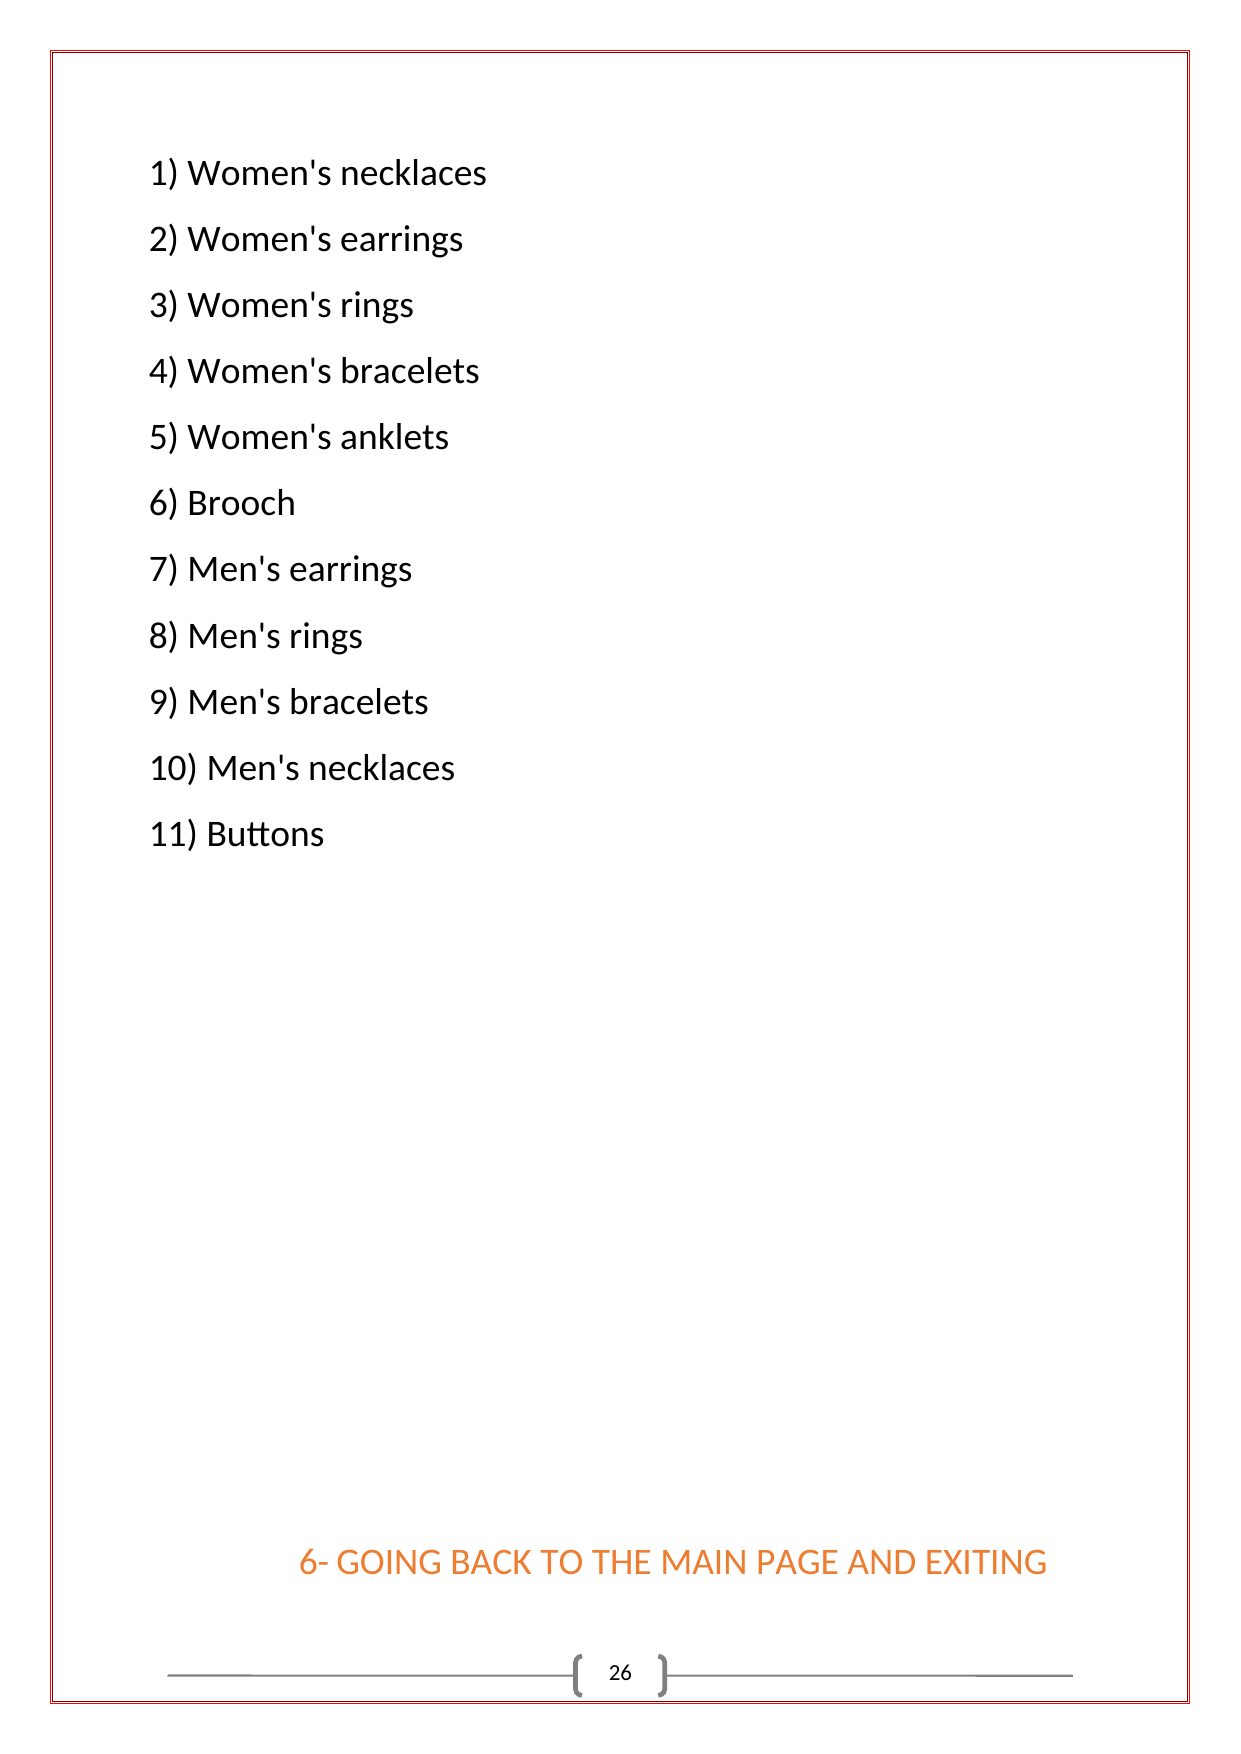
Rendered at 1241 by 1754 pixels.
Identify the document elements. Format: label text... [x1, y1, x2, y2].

text 7) Men's earrings [148, 545, 1092, 591]
text 8) Men's rings [148, 612, 1092, 657]
text 10) Men's necklaces [148, 744, 1092, 790]
list GOING BACK TO THE MAIN PAGE AND EXITING [298, 1538, 1092, 1583]
text 3) Women's rings [148, 281, 1092, 327]
text 6) Brooch [148, 479, 1092, 525]
text 1) Women's necklaces [148, 148, 1092, 194]
text 11) Buttons [148, 810, 1092, 856]
text 9) Men's bracelets [148, 678, 1092, 723]
text 2) Women's earrings [148, 215, 1092, 261]
text 5) Women's anklets [148, 413, 1092, 459]
text 4) Women's bracelets [148, 347, 1092, 393]
